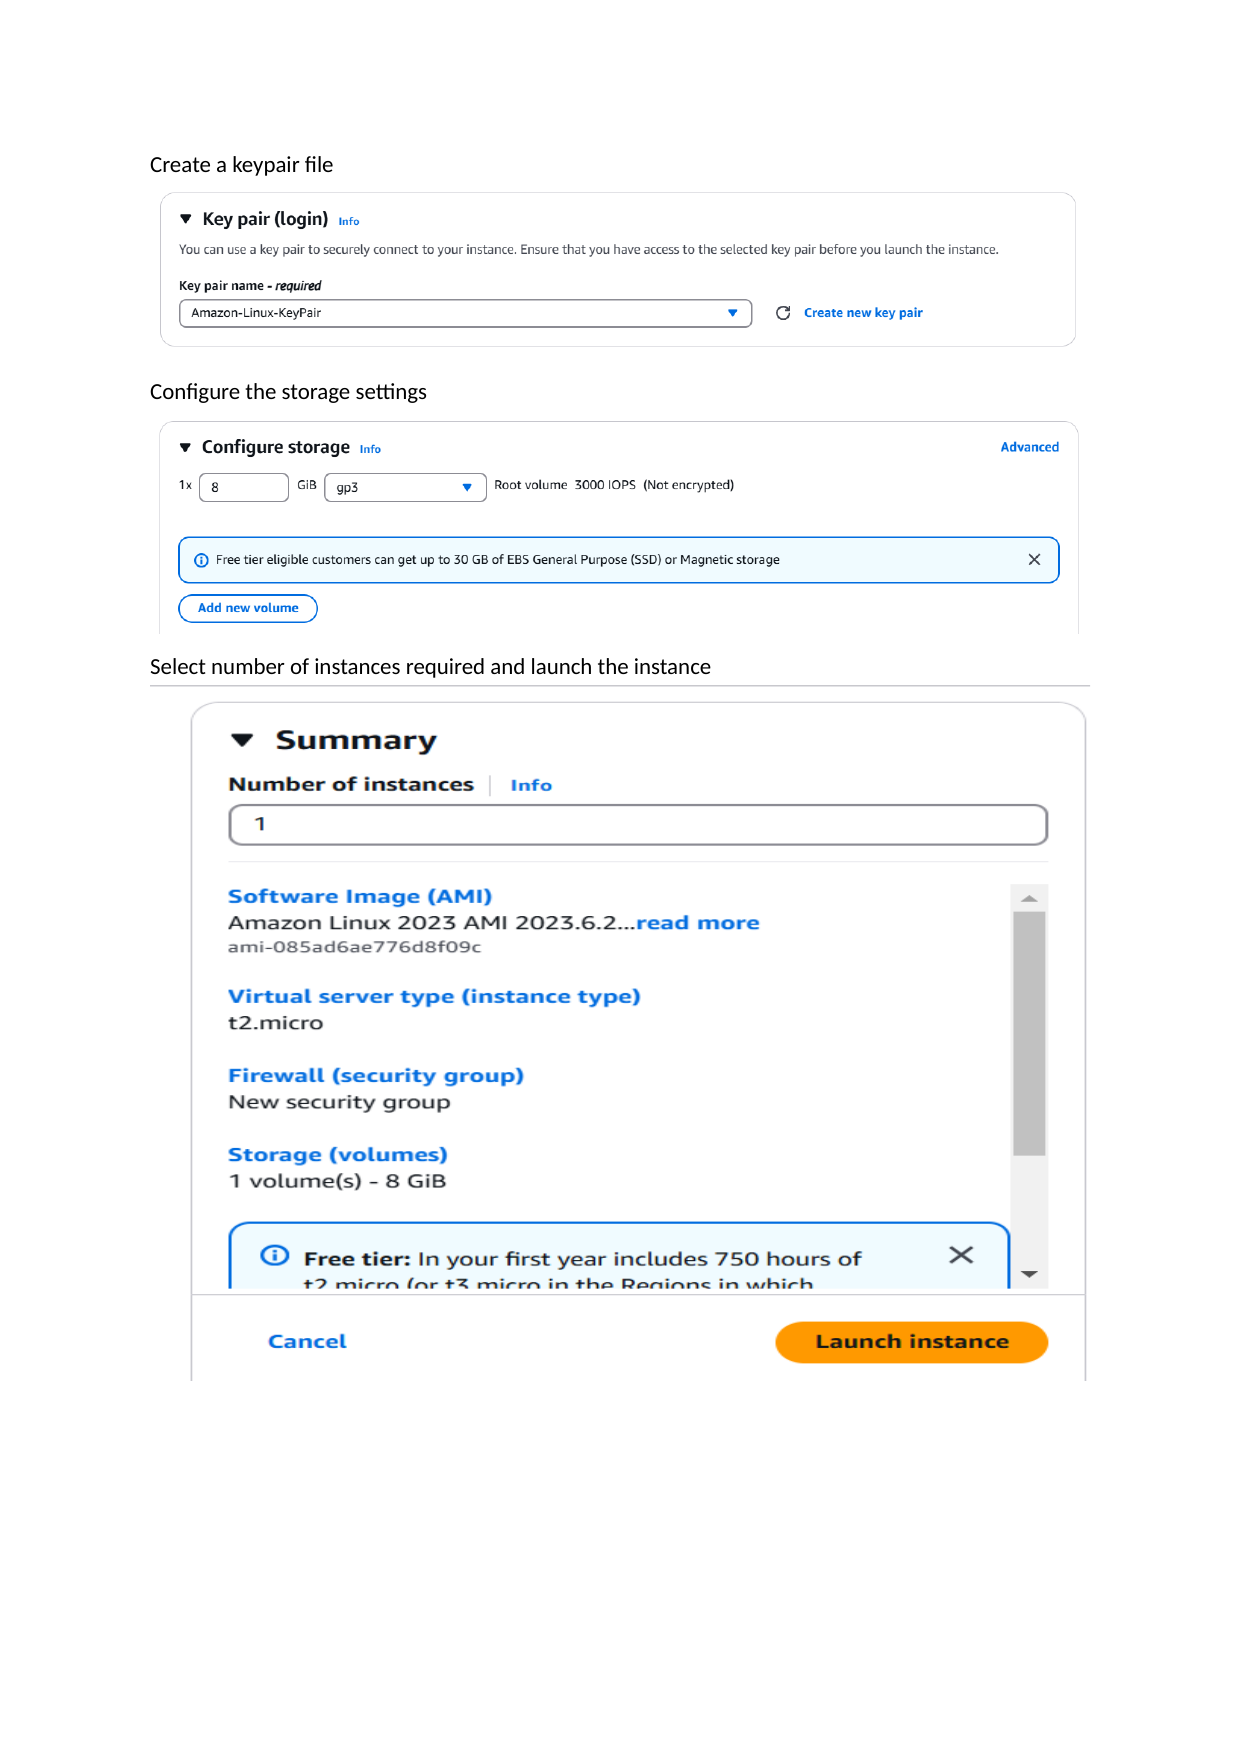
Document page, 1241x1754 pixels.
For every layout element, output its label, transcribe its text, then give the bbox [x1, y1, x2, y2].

text Select number of instances required and launch the instance [150, 652, 1090, 682]
picture [150, 407, 1091, 634]
picture [150, 682, 1091, 1381]
text Configure the storage settings [150, 377, 1090, 407]
text Create a keypair file [150, 150, 1090, 180]
picture [150, 180, 1091, 359]
